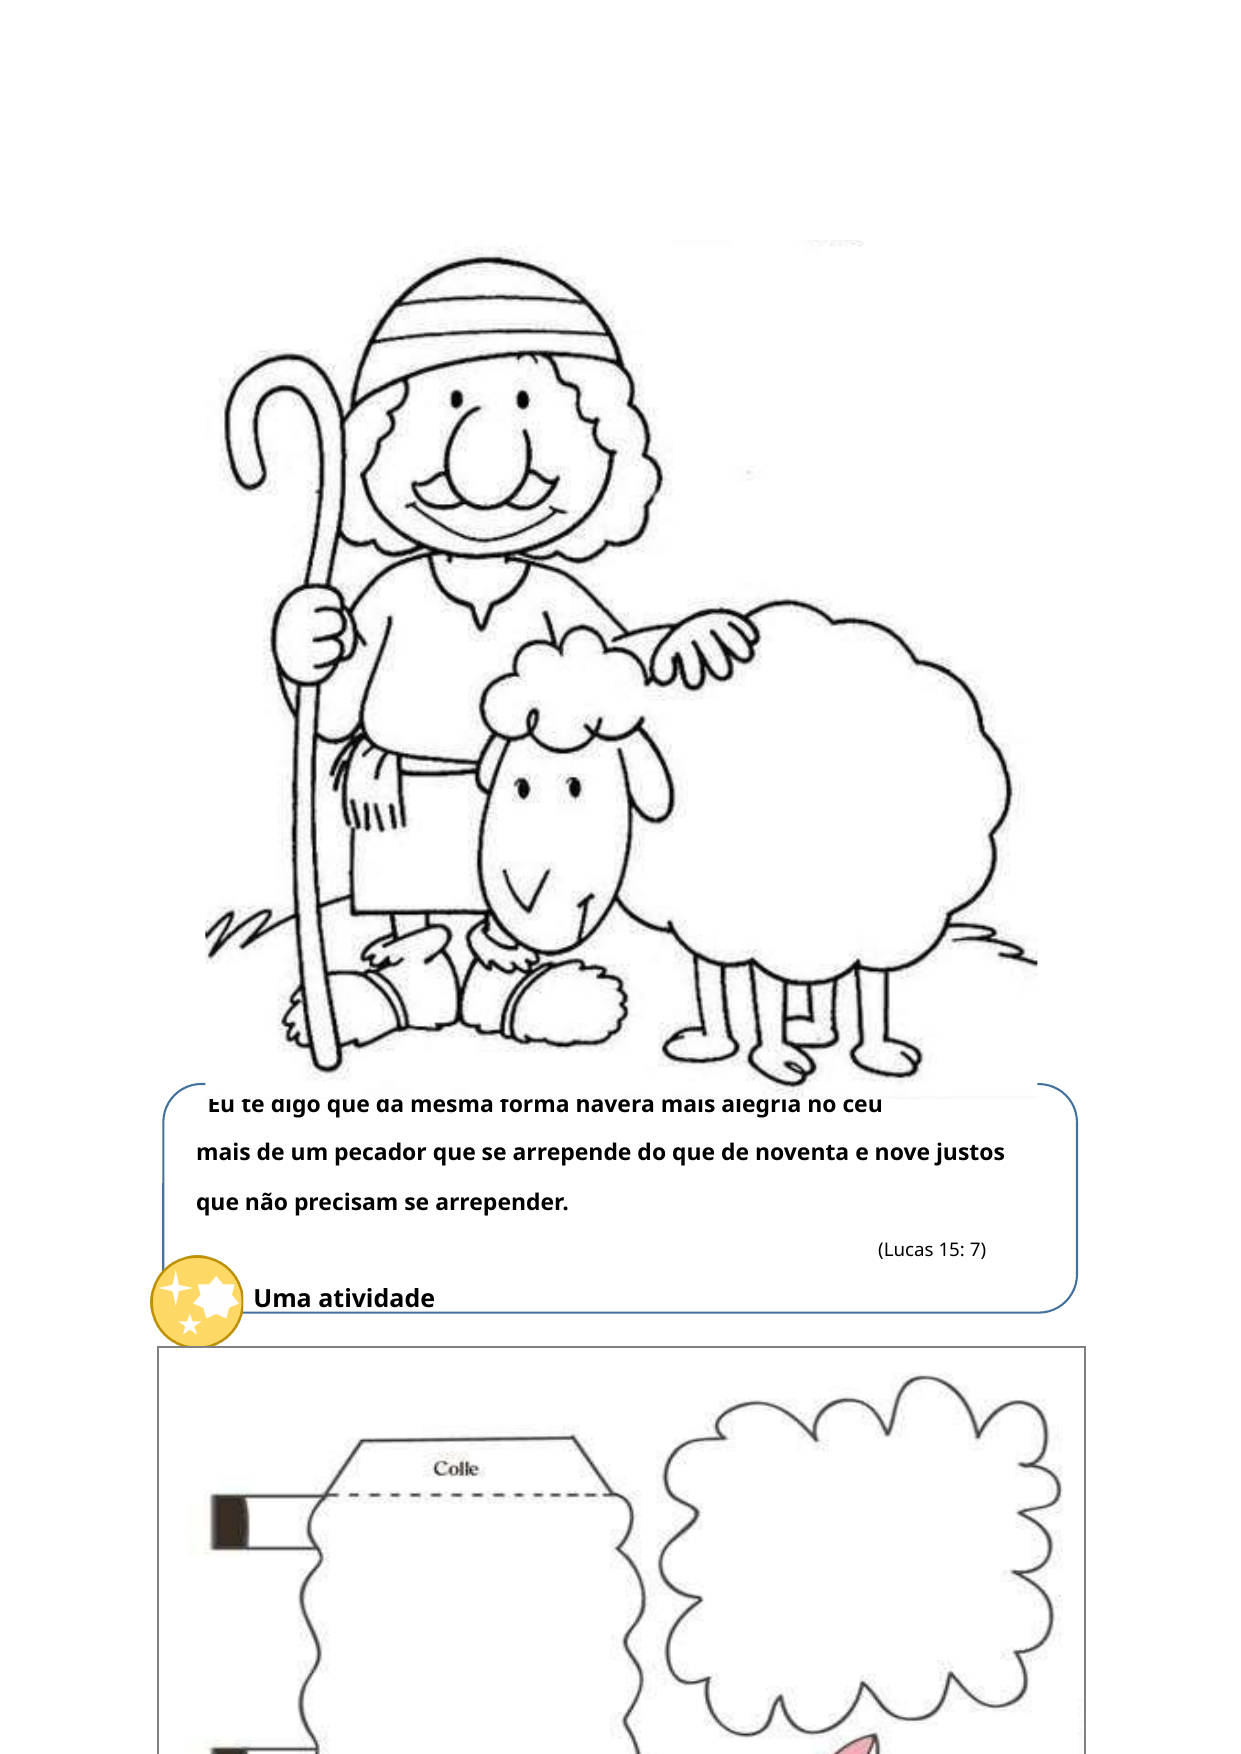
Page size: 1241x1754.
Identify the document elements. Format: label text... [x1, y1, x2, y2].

text Eu te digo que da mesma forma haverá mais alegria no céu [150, 1088, 1090, 1119]
text que não precisam se arrepender. [150, 1186, 1090, 1217]
picture [159, 1348, 1084, 1754]
text (Lucas 15: 7) [150, 1236, 1090, 1262]
picture [205, 240, 1038, 1099]
text Uma atividade [244, 1281, 1090, 1315]
text mais de um pecador que se arrepende do que de noventa e nove justos [150, 1136, 1090, 1167]
picture [150, 1255, 244, 1349]
